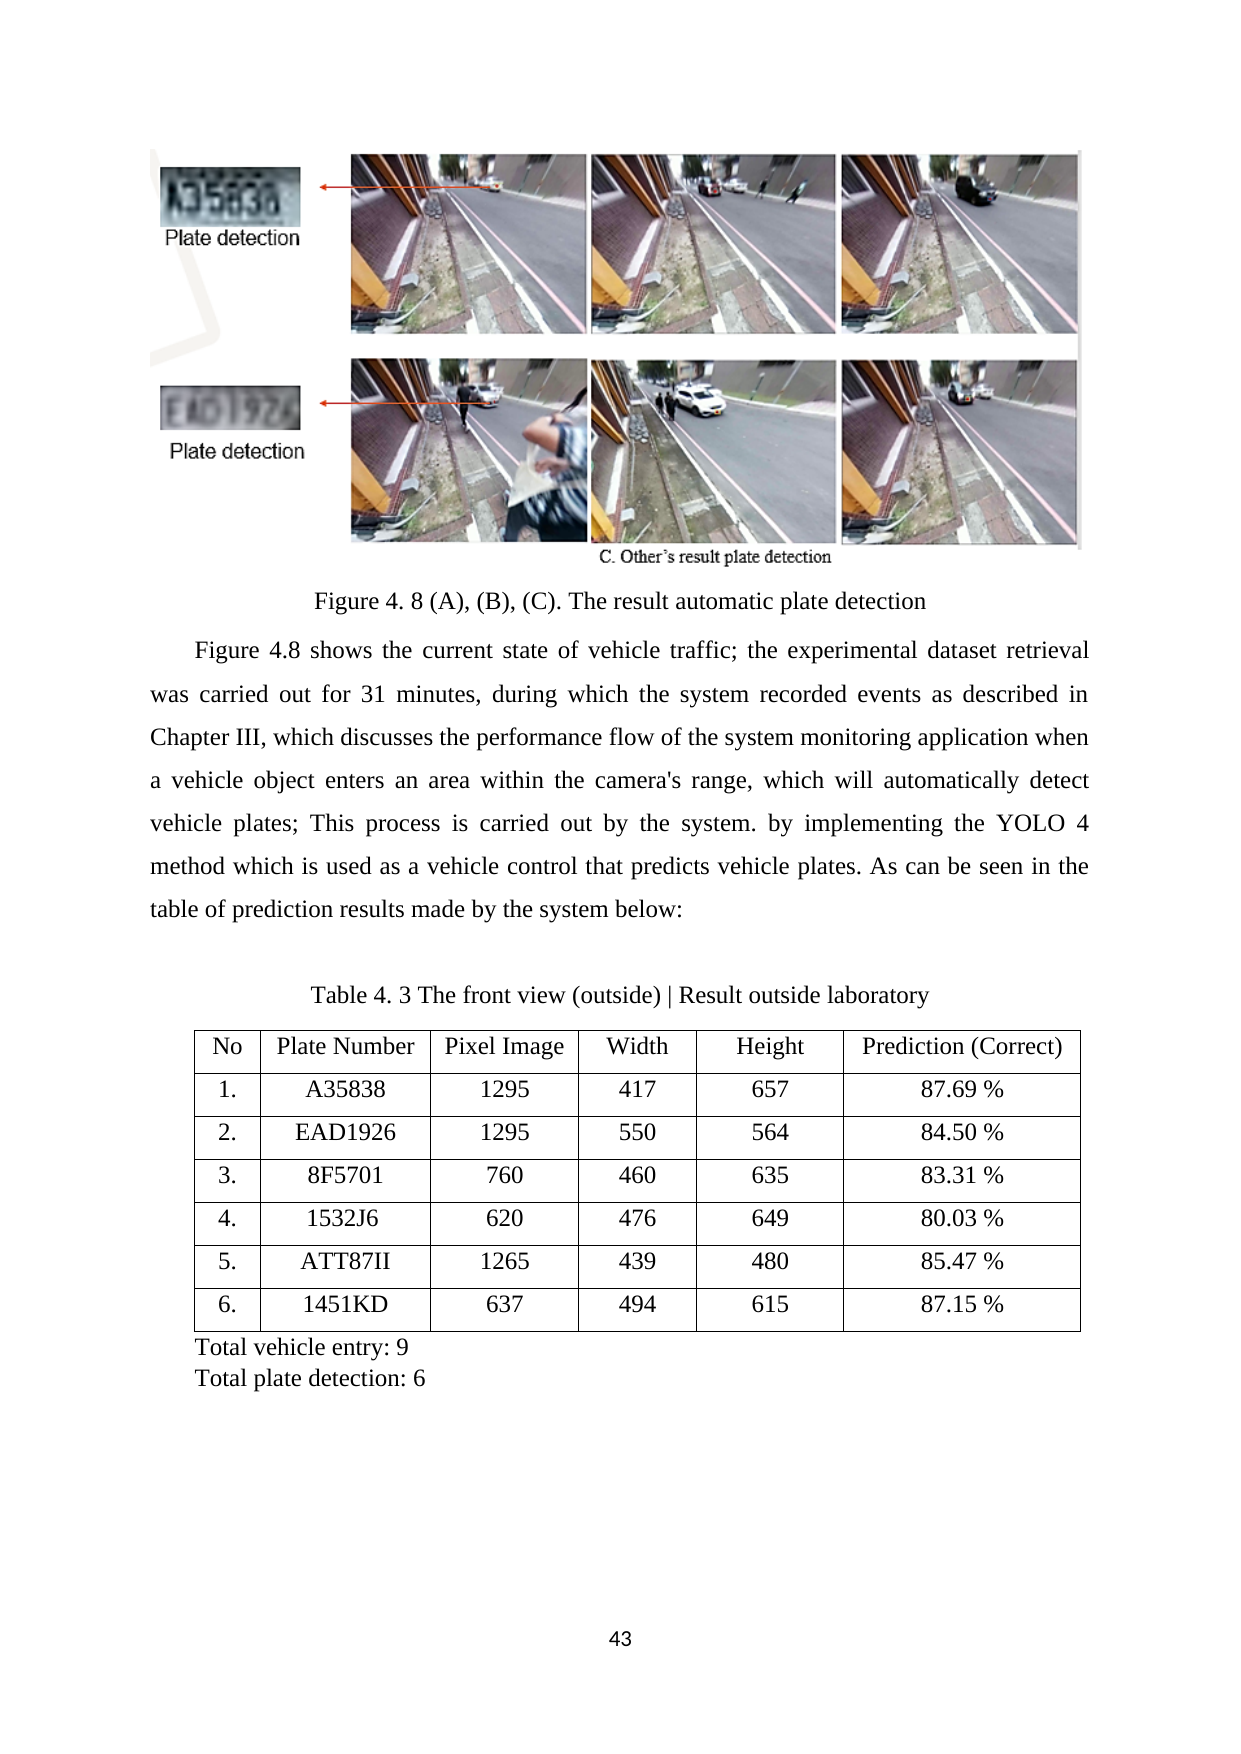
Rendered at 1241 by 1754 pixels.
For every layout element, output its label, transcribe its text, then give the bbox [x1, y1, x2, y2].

table_cell 85.47 % [844, 1246, 1080, 1288]
table_cell 417 [579, 1074, 696, 1116]
text Figure 4. 8 (A), (B), (C). The result automatic plate detection [150, 586, 1090, 615]
table_cell 6. [195, 1289, 260, 1331]
table_cell 87.15 % [844, 1289, 1080, 1331]
table_cell 439 [579, 1246, 696, 1288]
table_cell ATT87II [261, 1246, 430, 1288]
table_cell 635 [697, 1160, 843, 1202]
table_cell 8F5701 [261, 1160, 430, 1202]
table_cell 649 [697, 1203, 843, 1245]
table_cell 4. [195, 1203, 260, 1245]
table_cell 1265 [431, 1246, 578, 1288]
table_cell 550 [579, 1117, 696, 1159]
table_cell 760 [431, 1160, 578, 1202]
table_header Height [697, 1031, 843, 1073]
table_cell 2. [195, 1117, 260, 1159]
table_cell 1451KD [261, 1289, 430, 1331]
picture [150, 149, 1091, 572]
text Table 4. 3 The front view (outside) | Result outside laboratory [150, 981, 1090, 1009]
table_cell 84.50 % [844, 1117, 1080, 1159]
table_header Pixel Image [431, 1031, 578, 1073]
text Total vehicle entry: 9 [150, 1332, 1090, 1360]
table_header No [195, 1031, 260, 1073]
table_cell 1532J6 [261, 1203, 430, 1245]
text Figure 4.8 shows the current state of vehicle traffic; the experimental dataset retrieval was carried out for 31 minutes, during which the system recorded events as described in Chapter III, which discusses the performance flow of the system monitoring application when a vehicle object enters an area within the camera's range, which will automatically detect vehicle plates; This process is carried out by the system. by implementing the YOLO 4 method which is used as a vehicle control that predicts vehicle plates. As can be seen in the table of prediction results made by the system below: [150, 636, 1090, 923]
table_header Width [579, 1031, 696, 1073]
table_cell EAD1926 [261, 1117, 430, 1159]
table_cell 480 [697, 1246, 843, 1288]
table_cell 657 [697, 1074, 843, 1116]
table_cell A35838 [261, 1074, 430, 1116]
table_cell 460 [579, 1160, 696, 1202]
table_header Plate Number [261, 1031, 430, 1073]
table_cell 615 [697, 1289, 843, 1331]
table_cell 3. [195, 1160, 260, 1202]
table_cell 637 [431, 1289, 578, 1331]
table_header Prediction (Correct) [844, 1031, 1080, 1073]
table_cell 80.03 % [844, 1203, 1080, 1245]
table_cell 620 [431, 1203, 578, 1245]
table_cell 564 [697, 1117, 843, 1159]
table_cell 1295 [431, 1117, 578, 1159]
table_cell 1295 [431, 1074, 578, 1116]
text Total plate detection: 6 [150, 1363, 1090, 1391]
table_cell 5. [195, 1246, 260, 1288]
table_cell 87.69 % [844, 1074, 1080, 1116]
table_cell 83.31 % [844, 1160, 1080, 1202]
table_cell 476 [579, 1203, 696, 1245]
table_cell 494 [579, 1289, 696, 1331]
table_cell 1. [195, 1074, 260, 1116]
